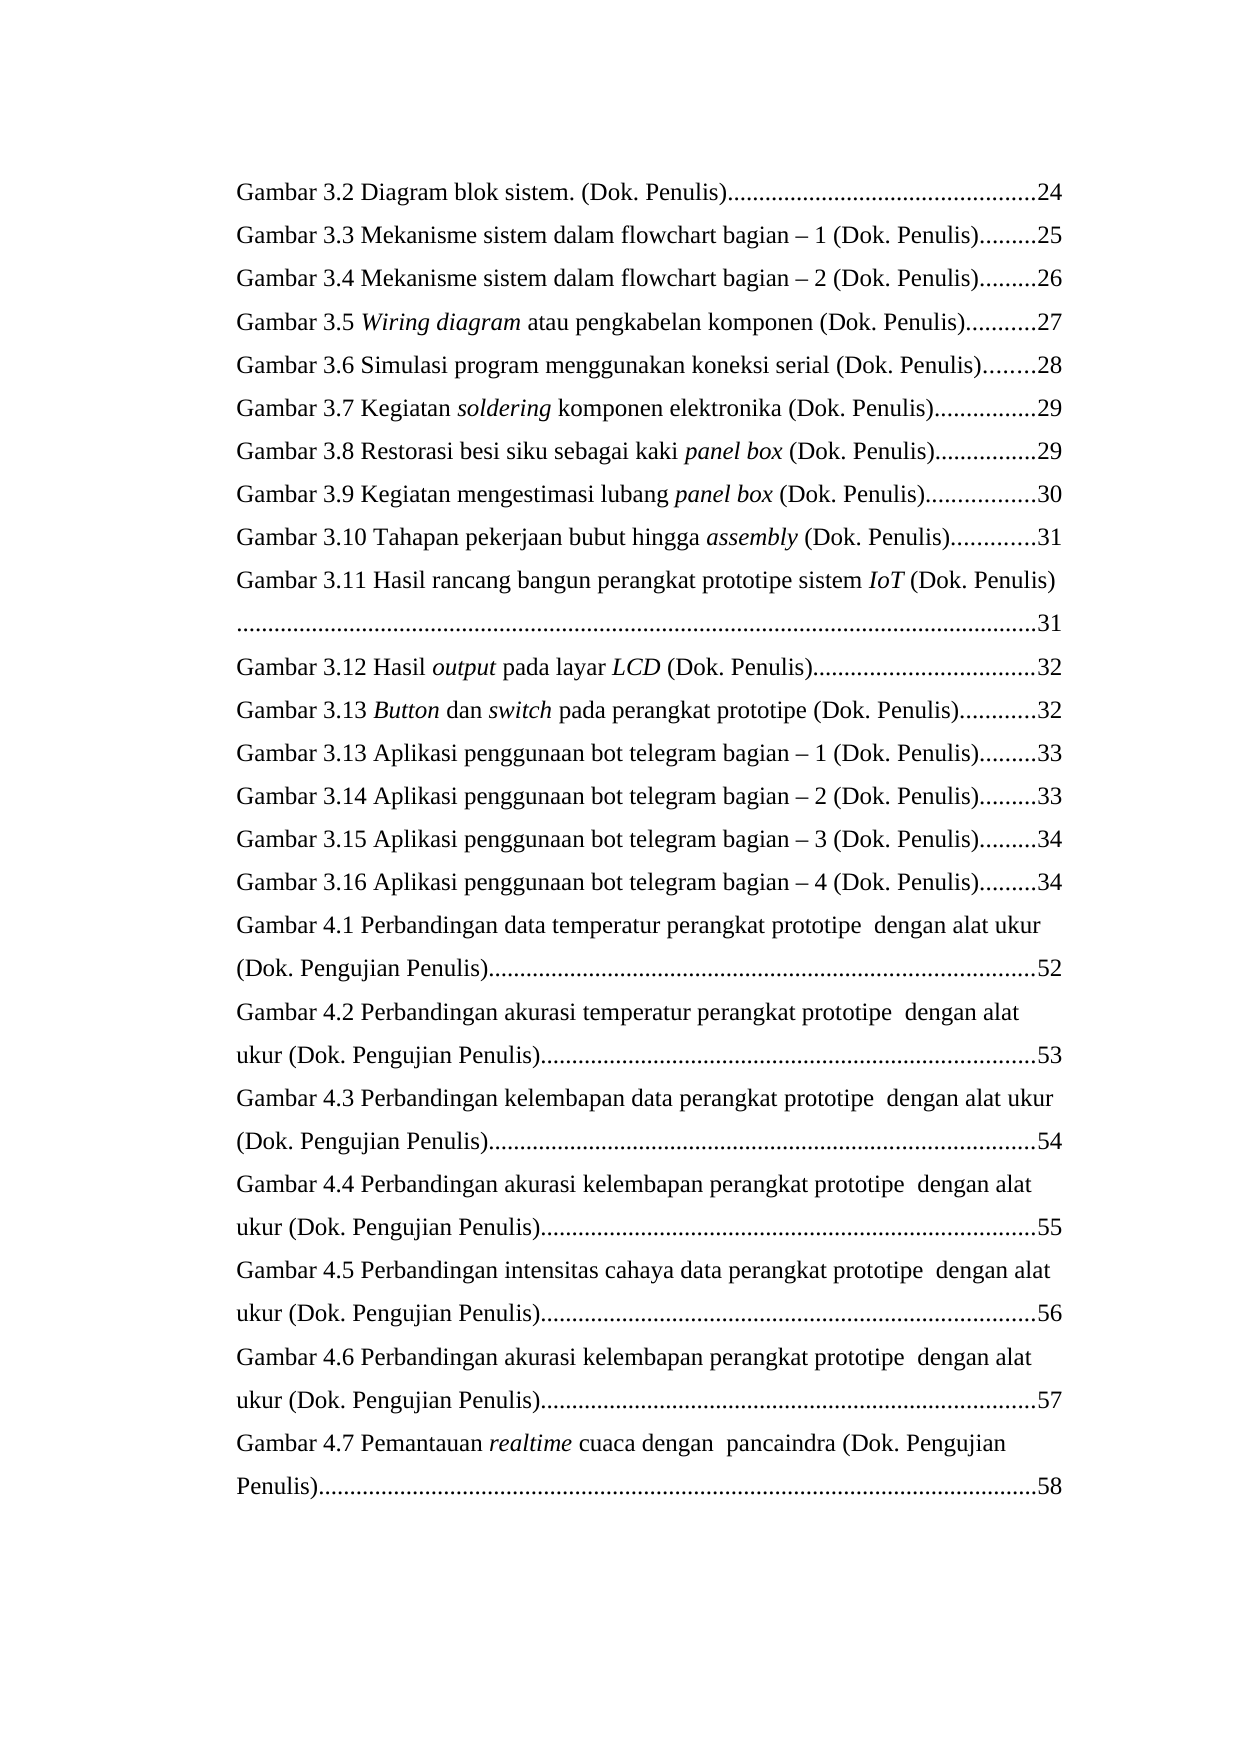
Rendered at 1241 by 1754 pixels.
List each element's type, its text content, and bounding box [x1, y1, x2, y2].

text Gambar 4.5 Perbandingan intensitas cahaya data perangkat prototipe dengan alat ukur (Dok. Pengujian Penulis) 56 [236, 1255, 1063, 1327]
text Gambar 3.11 Hasil rancang bangun perangkat prototipe sistem IoT (Dok. Penulis) 31 [236, 565, 1063, 637]
text Gambar 3.15 Aplikasi penggunaan bot telegram bagian – 3 (Dok. Penulis) 34 [236, 824, 1063, 853]
text Gambar 3.5 Wiring diagram atau pengkabelan komponen (Dok. Penulis) 27 [236, 307, 1063, 335]
text Gambar 3.3 Mekanisme sistem dalam flowchart bagian – 1 (Dok. Penulis) 25 [236, 220, 1063, 249]
text Gambar 3.2 Diagram blok sistem. (Dok. Penulis) 24 [236, 177, 1063, 206]
text Gambar 3.9 Kegiatan mengestimasi lubang panel box (Dok. Penulis) 30 [236, 479, 1063, 508]
text Gambar 3.12 Hasil output pada layar LCD (Dok. Penulis) 32 [236, 652, 1063, 680]
text Gambar 3.13 Button dan switch pada perangkat prototipe (Dok. Penulis) 32 [236, 695, 1063, 723]
text Gambar 4.7 Pemantauan realtime cuaca dengan pancaindra (Dok. Pengujian Penulis) 58 [236, 1428, 1063, 1500]
text Gambar 3.13 Aplikasi penggunaan bot telegram bagian – 1 (Dok. Penulis) 33 [236, 738, 1063, 767]
text Gambar 4.1 Perbandingan data temperatur perangkat prototipe dengan alat ukur (Dok. Pengujian Penulis) 52 [236, 910, 1063, 982]
text Gambar 4.2 Perbandingan akurasi temperatur perangkat prototipe dengan alat ukur (Dok. Pengujian Penulis) 53 [236, 997, 1063, 1068]
text Gambar 3.14 Aplikasi penggunaan bot telegram bagian – 2 (Dok. Penulis) 33 [236, 781, 1063, 810]
text Gambar 3.4 Mekanisme sistem dalam flowchart bagian – 2 (Dok. Penulis) 26 [236, 263, 1063, 292]
text Gambar 3.8 Restorasi besi siku sebagai kaki panel box (Dok. Penulis) 29 [236, 436, 1063, 465]
text Gambar 4.4 Perbandingan akurasi kelembapan perangkat prototipe dengan alat ukur (Dok. Pengujian Penulis) 55 [236, 1169, 1063, 1241]
text Gambar 4.3 Perbandingan kelembapan data perangkat prototipe dengan alat ukur (Dok. Pengujian Penulis) 54 [236, 1083, 1063, 1155]
text Gambar 3.16 Aplikasi penggunaan bot telegram bagian – 4 (Dok. Penulis) 34 [236, 867, 1063, 896]
text Gambar 3.10 Tahapan pekerjaan bubut hingga assembly (Dok. Penulis) 31 [236, 522, 1063, 551]
text Gambar 3.7 Kegiatan soldering komponen elektronika (Dok. Penulis) 29 [236, 393, 1063, 422]
text Gambar 3.6 Simulasi program menggunakan koneksi serial (Dok. Penulis) 28 [236, 350, 1063, 378]
text Gambar 4.6 Perbandingan akurasi kelembapan perangkat prototipe dengan alat ukur (Dok. Pengujian Penulis) 57 [236, 1342, 1063, 1413]
